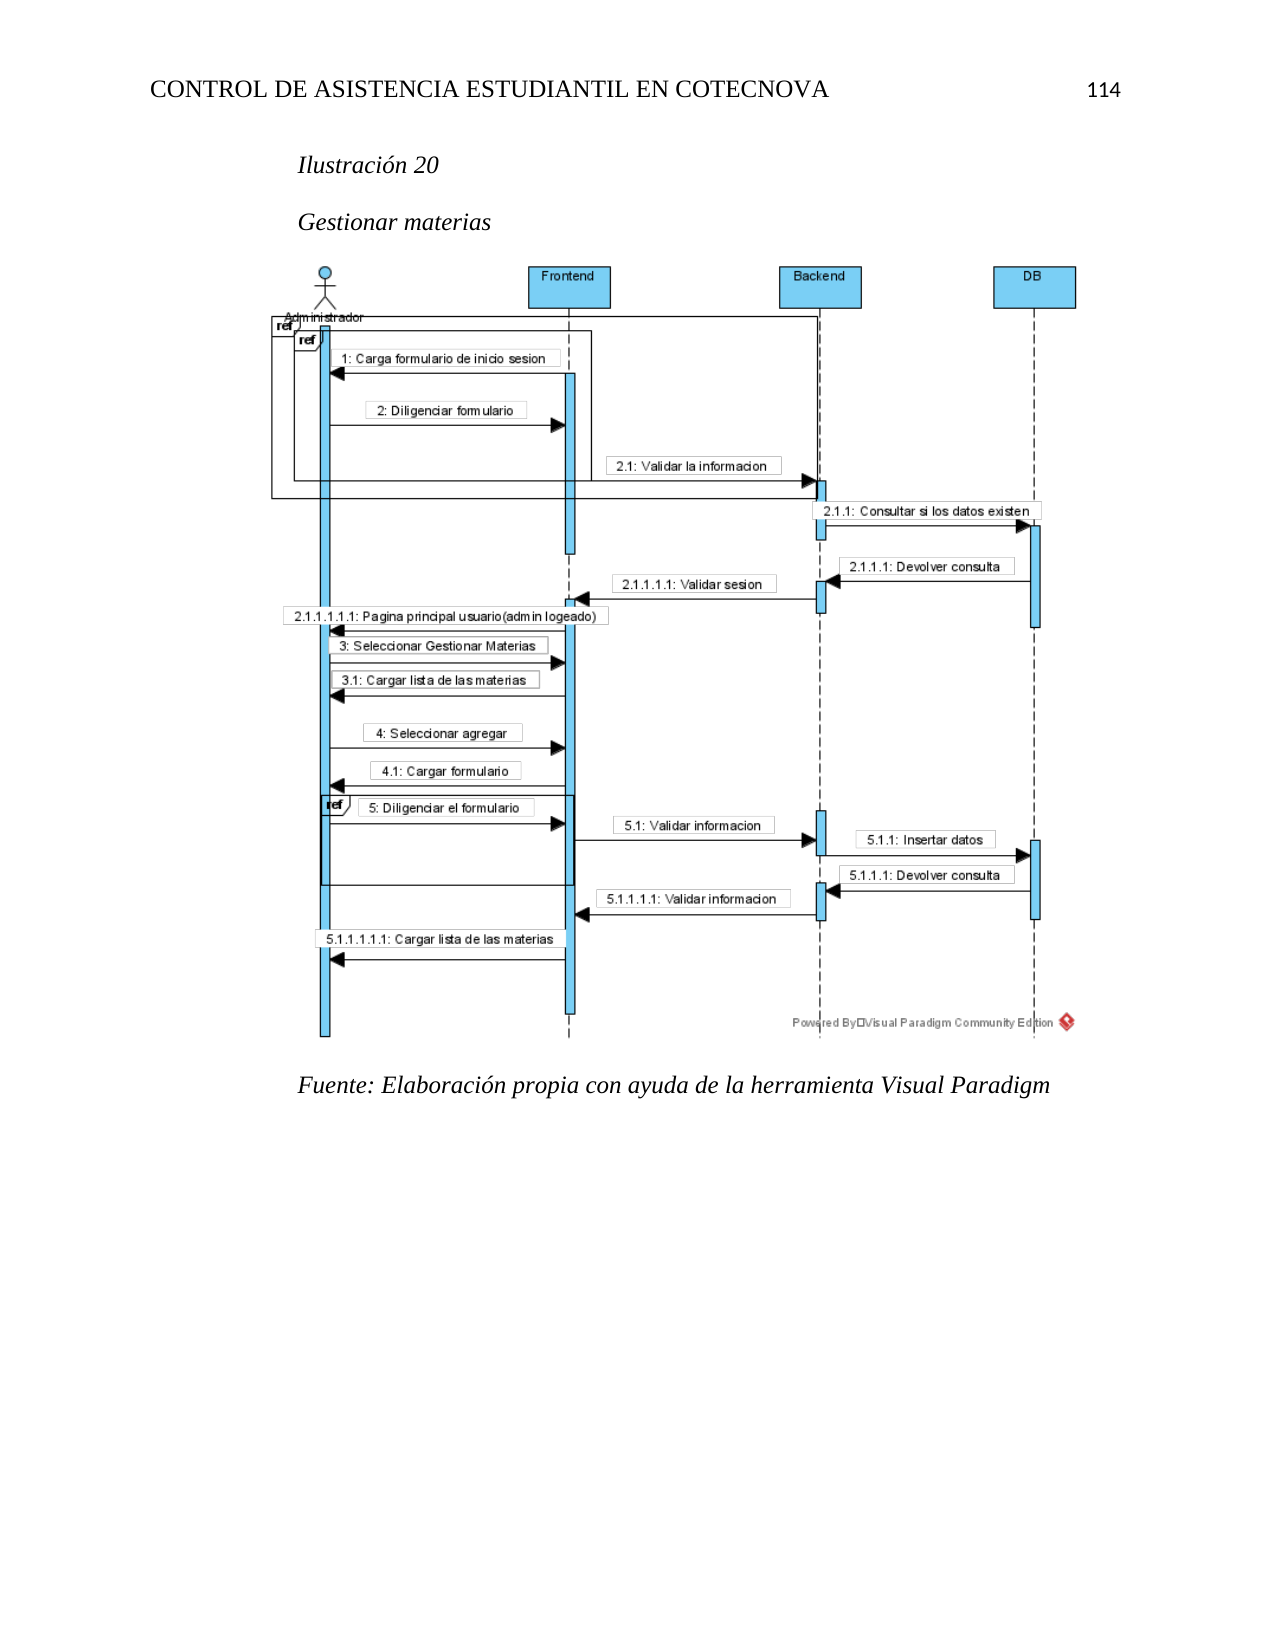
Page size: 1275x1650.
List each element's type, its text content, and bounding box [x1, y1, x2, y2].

picture [269, 265, 1081, 1042]
text Fuente: Elaboración propia con ayuda de la herramienta Visual Paradigm [150, 1070, 1125, 1099]
